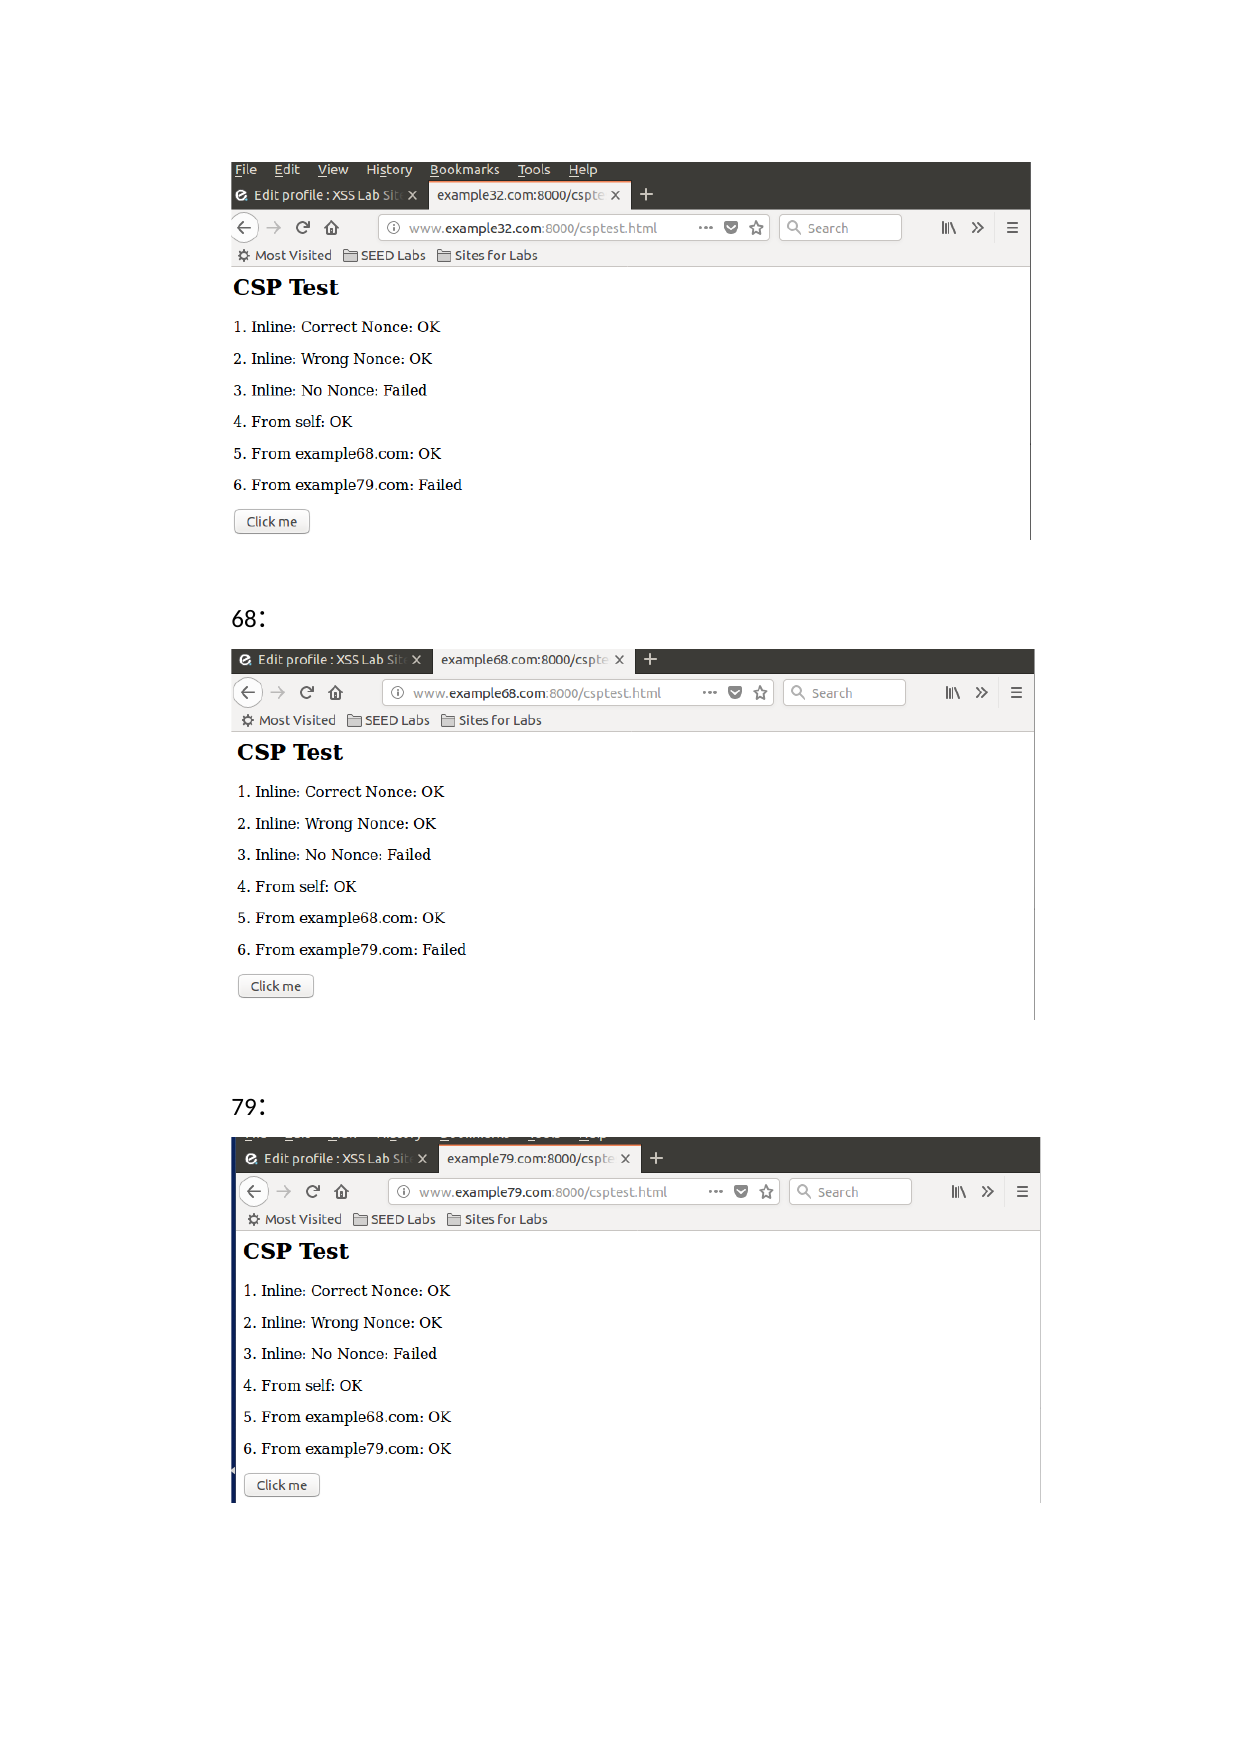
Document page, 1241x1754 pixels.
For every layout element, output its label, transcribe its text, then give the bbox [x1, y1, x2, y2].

text 68： [187, 584, 1053, 649]
picture [231, 649, 1035, 1020]
picture [231, 162, 1031, 540]
picture [231, 1137, 1041, 1503]
text 79： [187, 1072, 1053, 1137]
